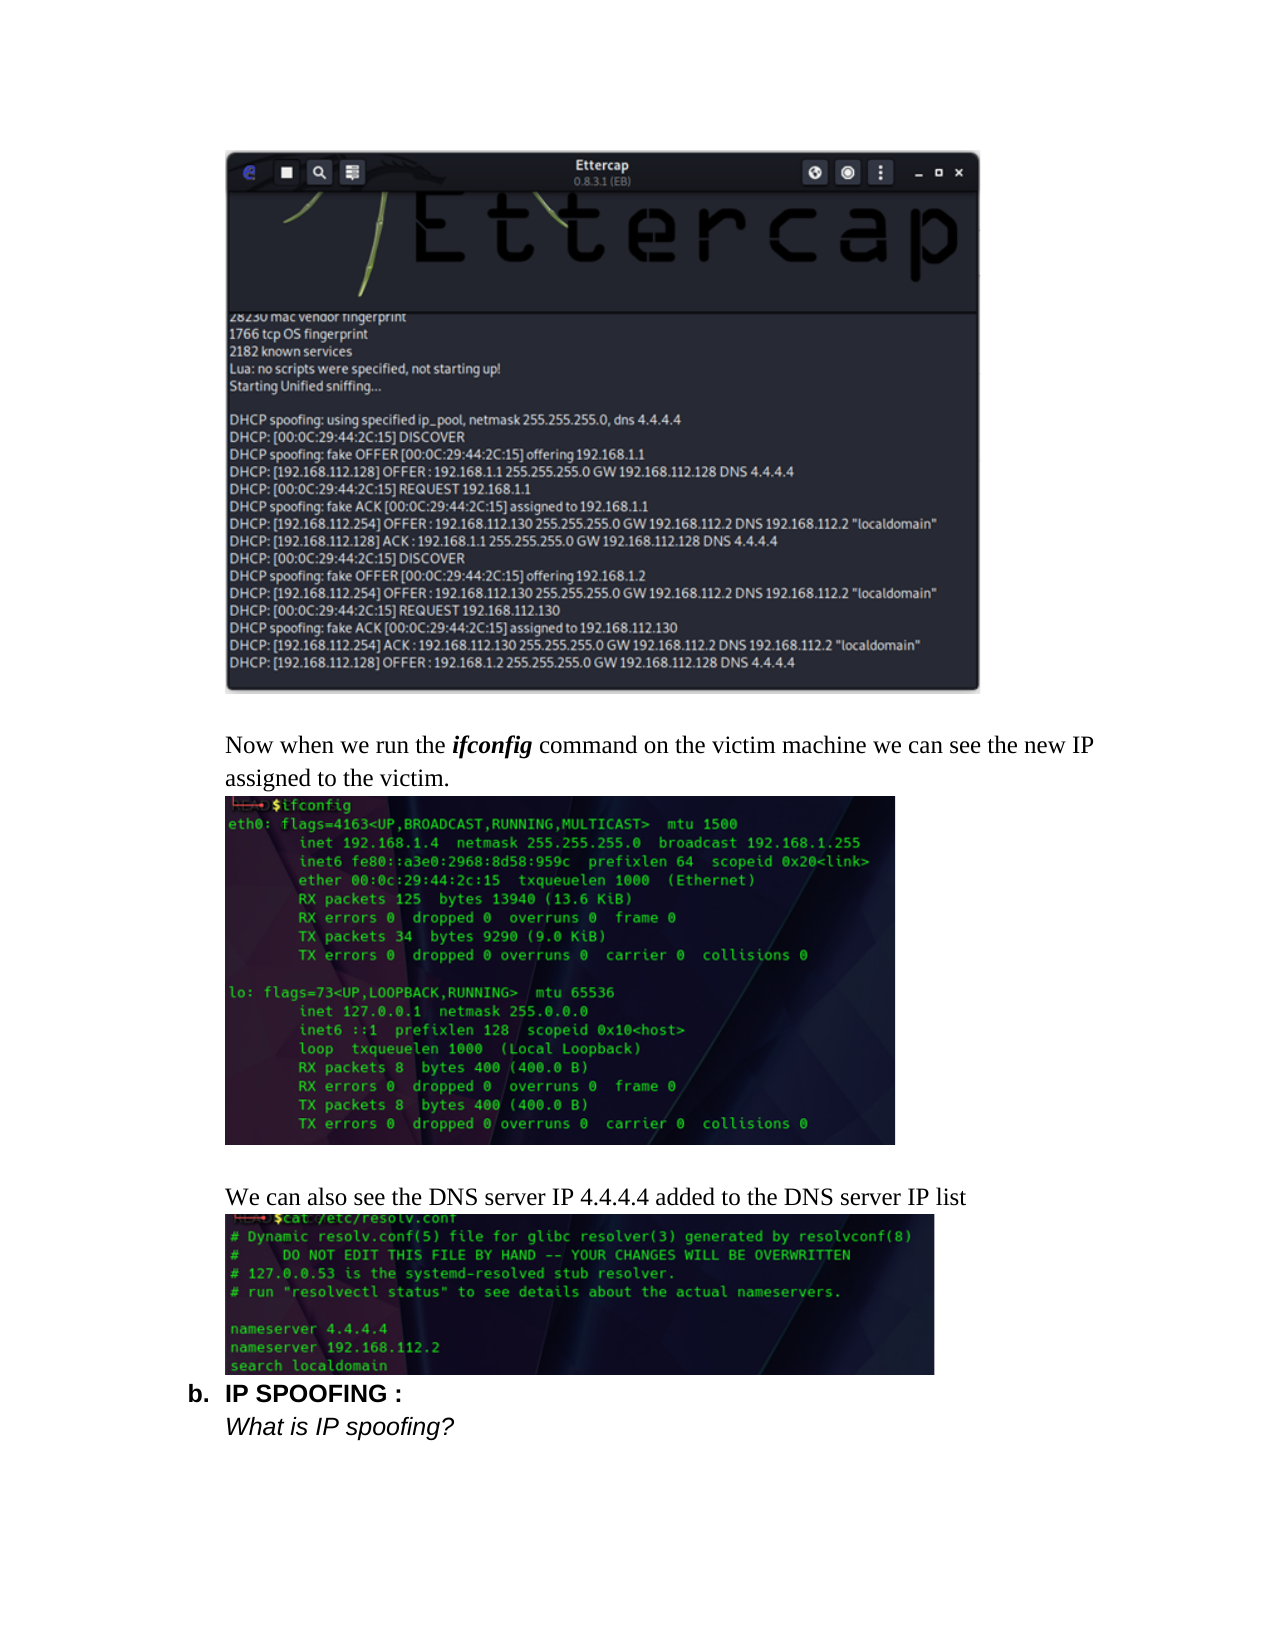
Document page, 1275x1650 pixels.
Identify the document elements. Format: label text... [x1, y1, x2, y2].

picture [225, 1214, 935, 1375]
picture [225, 796, 896, 1145]
text What is IP spoofing? [225, 1412, 1125, 1441]
list IP SPOOFING : [187, 1379, 1125, 1407]
picture [225, 150, 981, 694]
text assigned to the victim. [225, 763, 1125, 792]
text Now when we run the ifconfig command on the victim machine we can see the new IP [225, 730, 1125, 759]
text We can also see the DNS server IP 4.4.4.4 added to the DNS server IP list [225, 1182, 1125, 1210]
